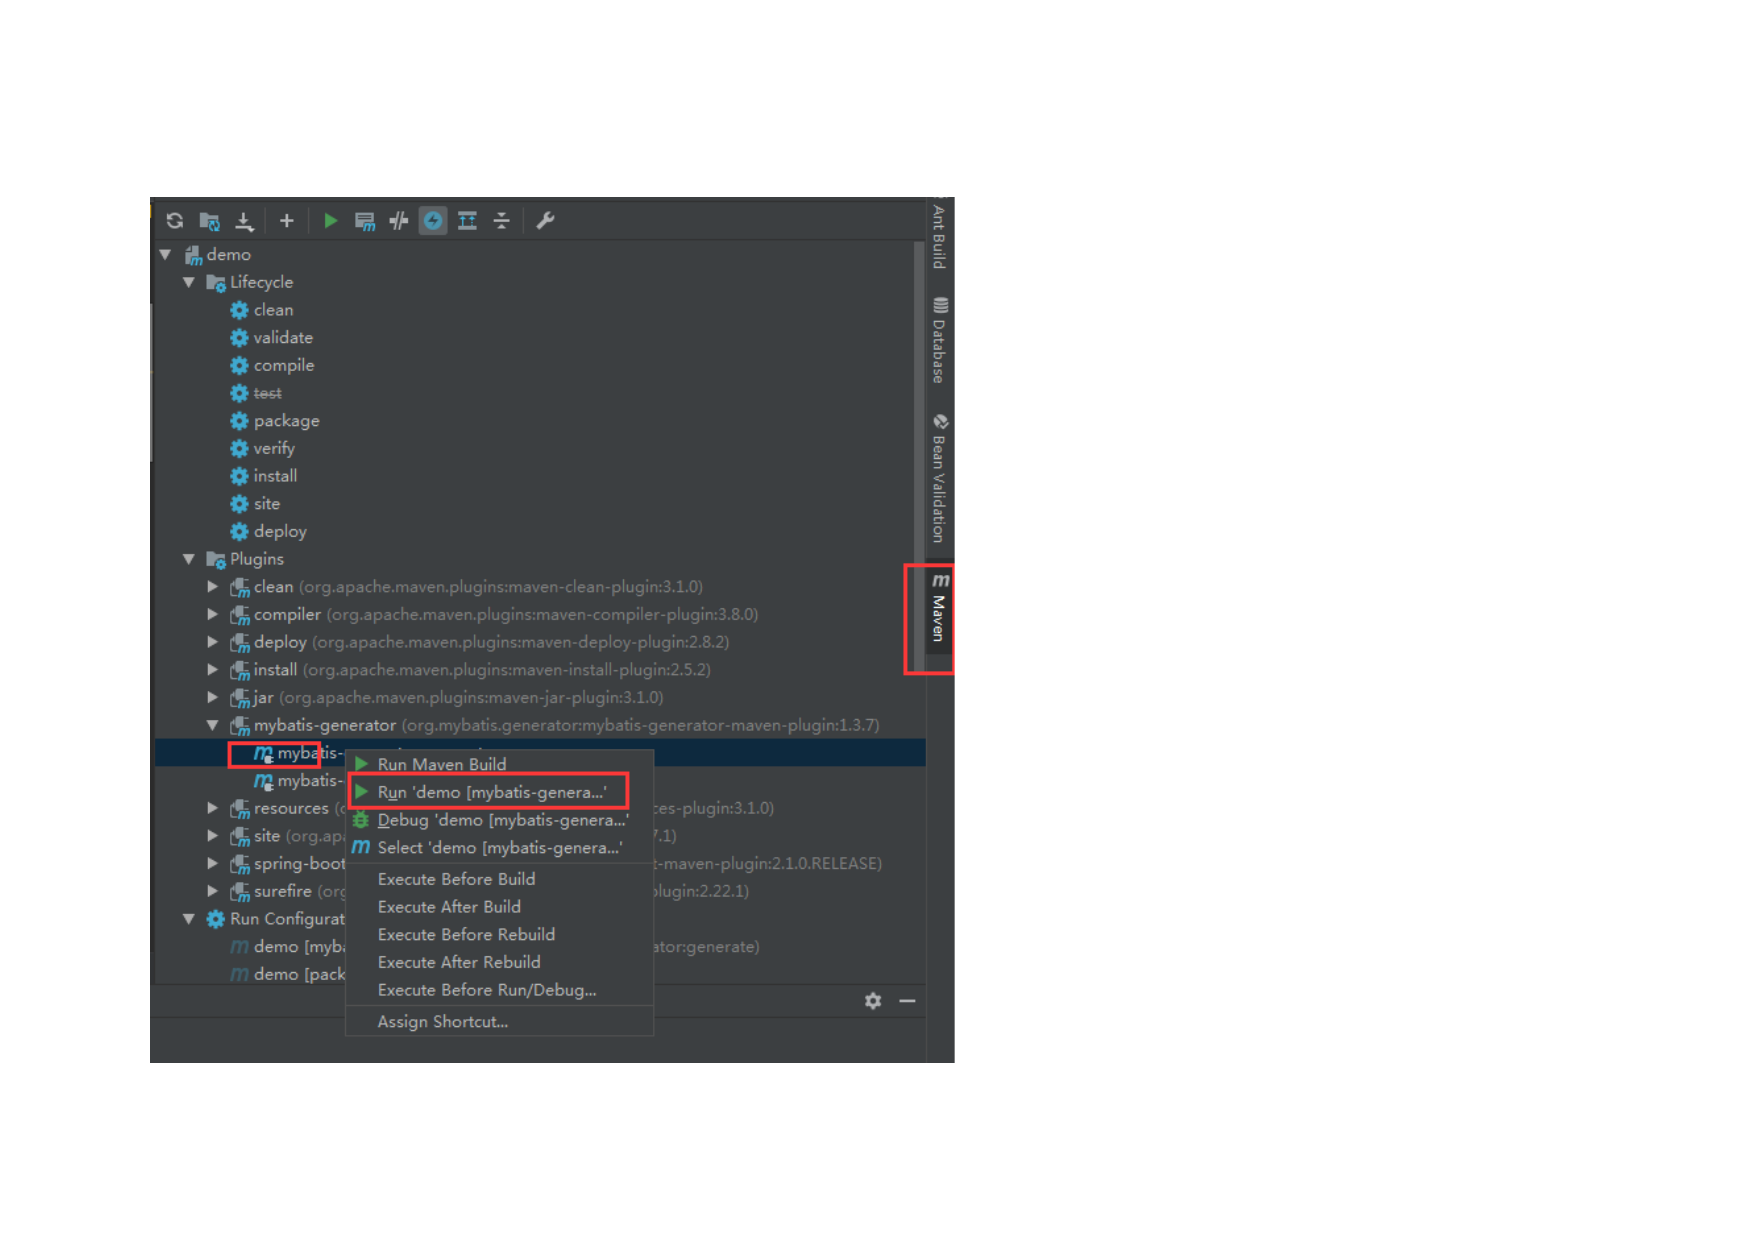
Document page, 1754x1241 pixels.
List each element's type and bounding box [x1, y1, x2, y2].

picture [150, 197, 955, 1063]
